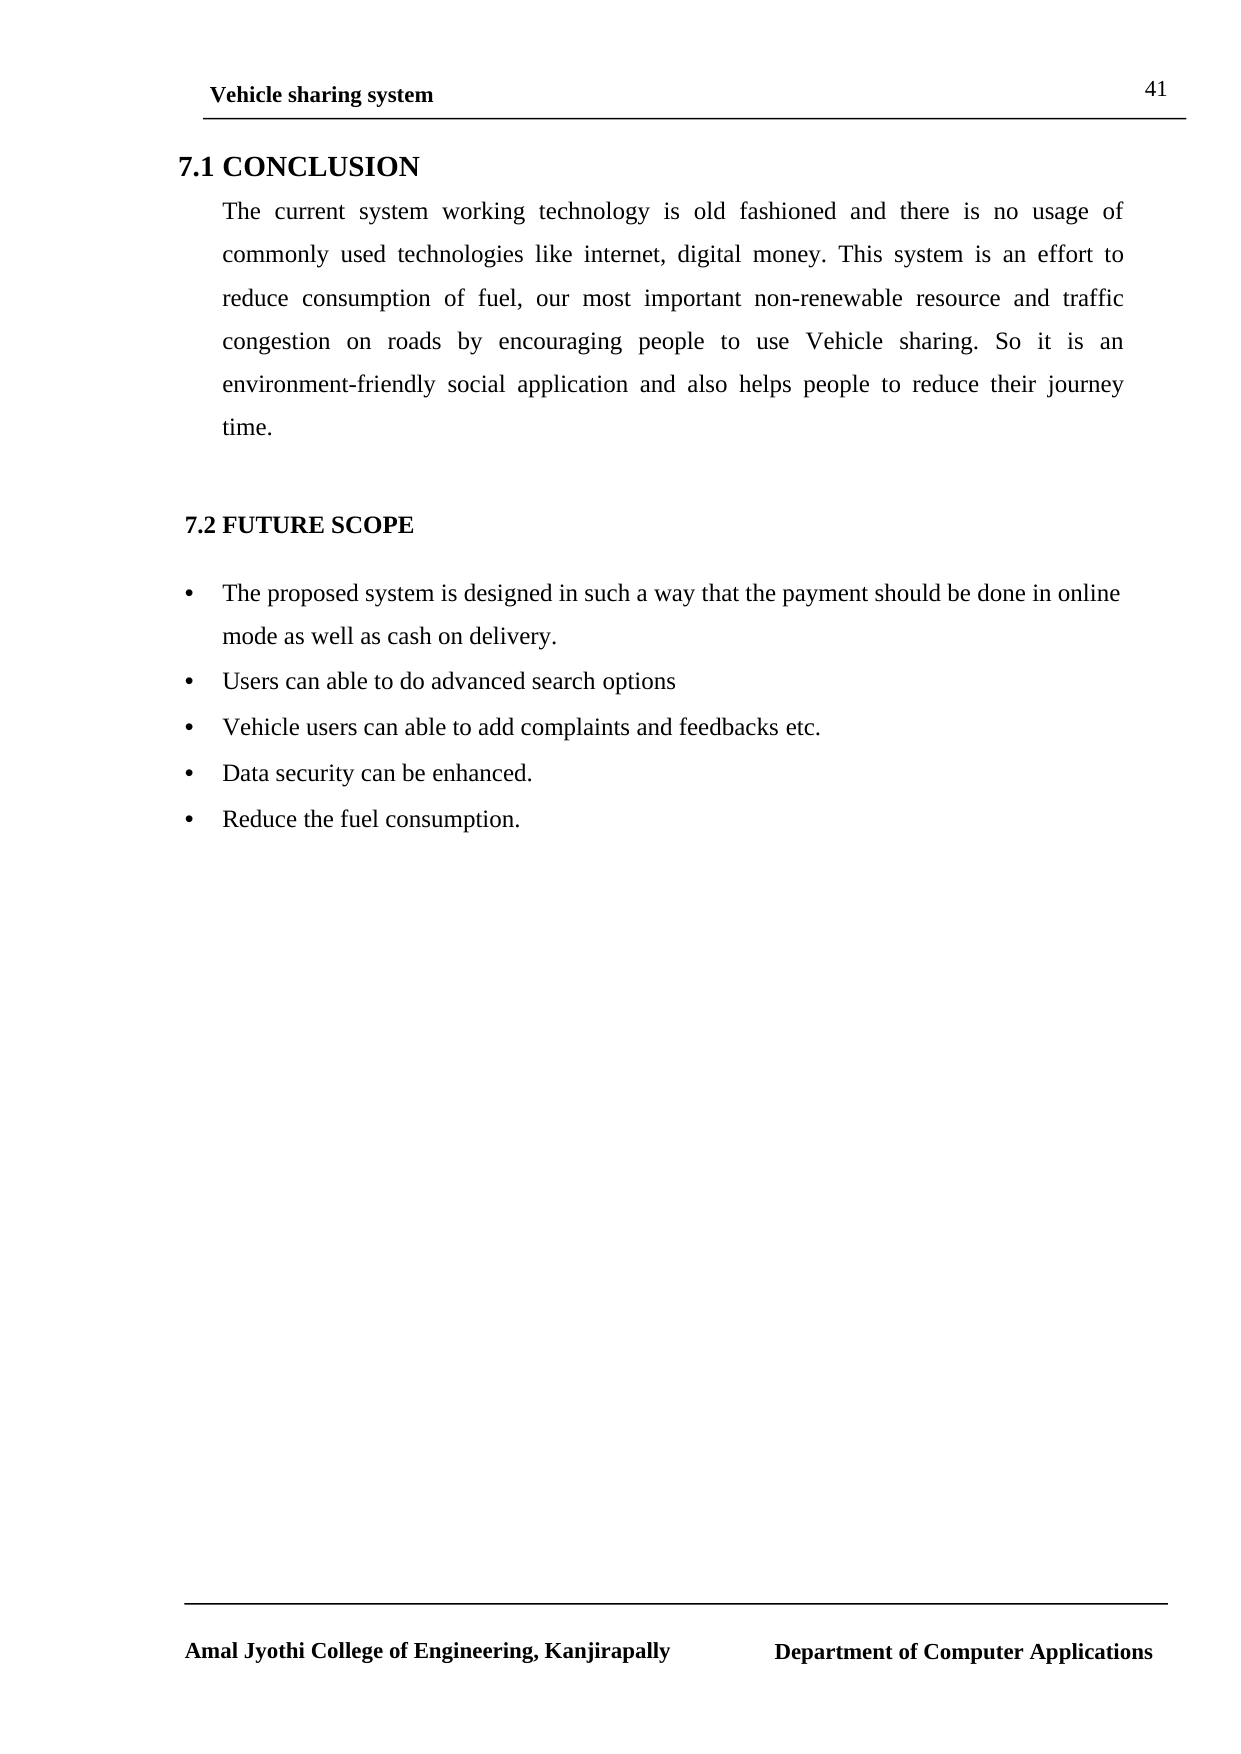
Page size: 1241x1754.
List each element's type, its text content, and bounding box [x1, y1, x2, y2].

text The current system working technology is old fashioned and there is no usage of commonly used technologies like internet, digital money. This system is an effort to reduce consumption of fuel, our most important non-renewable resource and traffic congestion on roads by encouraging people to use Vehicle sharing. So it is an environment-friendly social application and also helps people to reduce their journey time. [222, 196, 1125, 441]
list Users can able to do advanced search options [184, 666, 1125, 695]
list The proposed system is designed in such a way that the payment should be done in online mode as well as cash on delivery. [184, 578, 1125, 649]
subtitle FUTURE SCOPE [184, 510, 1125, 538]
list Data security can be enhanced. [184, 758, 1125, 787]
subtitle CONCLUSION [178, 149, 1125, 183]
list Vehicle users can able to add complaints and feedbacks etc. [184, 712, 1125, 741]
list Reduce the fuel consumption. [184, 804, 1125, 833]
